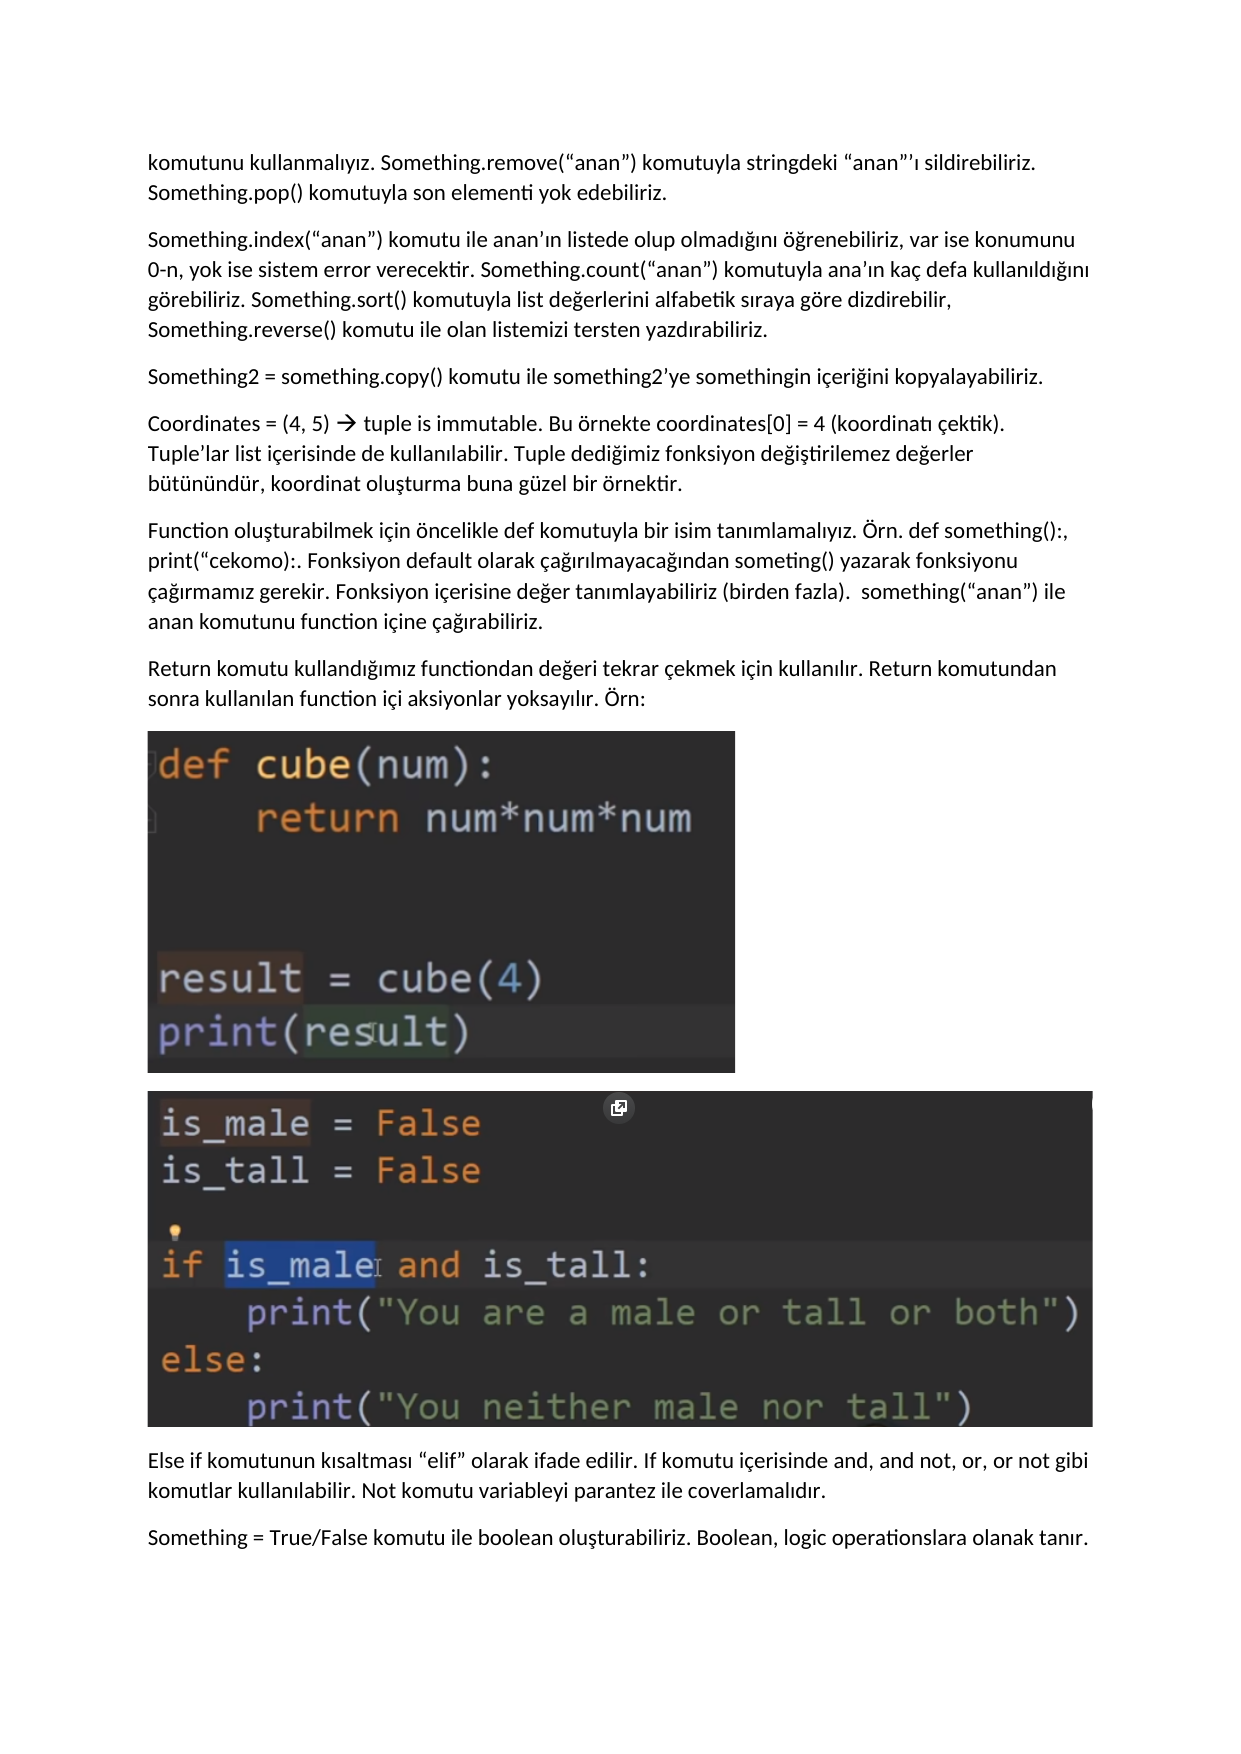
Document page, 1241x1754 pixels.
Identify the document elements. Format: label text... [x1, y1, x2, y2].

text Function oluşturabilmek için öncelikle def komutuyla bir isim tanımlamalıyız. Örn. def something():, print(“cekomo):. Fonksiyon default olarak çağırılmayacağından someting() yazarak fonksiyonu çağırmamız gerekir. Fonksiyon içerisine değer tanımlayabiliriz (birden fazla). something(“anan”) ile anan komutunu function içine çağırabiliriz. [148, 516, 1093, 635]
text Return komutu kullandığımız functiondan değeri tekrar çekmek için kullanılır. Return komutundan sonra kullanılan function içi aksiyonlar yoksayılır. Örn: [148, 654, 1093, 712]
picture [147, 1091, 1093, 1427]
text Coordinates = (4, 5) tuple is immutable. Bu örnekte coordinates[0] = 4 (koordinatı çektik). Tuple’lar list içerisinde de kullanılabilir. Tuple dediğimiz fonksiyon değiştirilemez değerler bütünündür, koordinat oluşturma buna güzel bir örnektir. [148, 409, 1093, 497]
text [148, 148, 1093, 206]
text Something2 = something.copy() komutu ile something2’ye somethingin içeriğini kopyalayabiliriz. [148, 362, 1093, 390]
text Something.index(“anan”) komutu ile anan’ın listede olup olmadığını öğrenebiliriz, var ise konumunu 0-n, yok ise sistem error verecektir. Something.count(“anan”) komutuyla ana’ın kaç defa kullanıldığını görebiliriz. Something.sort() komutuyla list değerlerini alfabetik sıraya göre dizdirebilir, Something.reverse() komutu ile olan listemizi tersten yazdırabiliriz. [148, 225, 1093, 343]
picture [147, 731, 735, 1073]
text Something = True/False komutu ile boolean oluşturabiliriz. Boolean, logic operationslara olanak tanır. [148, 1523, 1093, 1551]
text Else if komutunun kısaltması “elif” olarak ifade edilir. If komutu içerisinde and, and not, or, or not gibi komutlar kullanılabilir. Not komutu variableyi parantez ile coverlamalıdır. [148, 1446, 1093, 1504]
